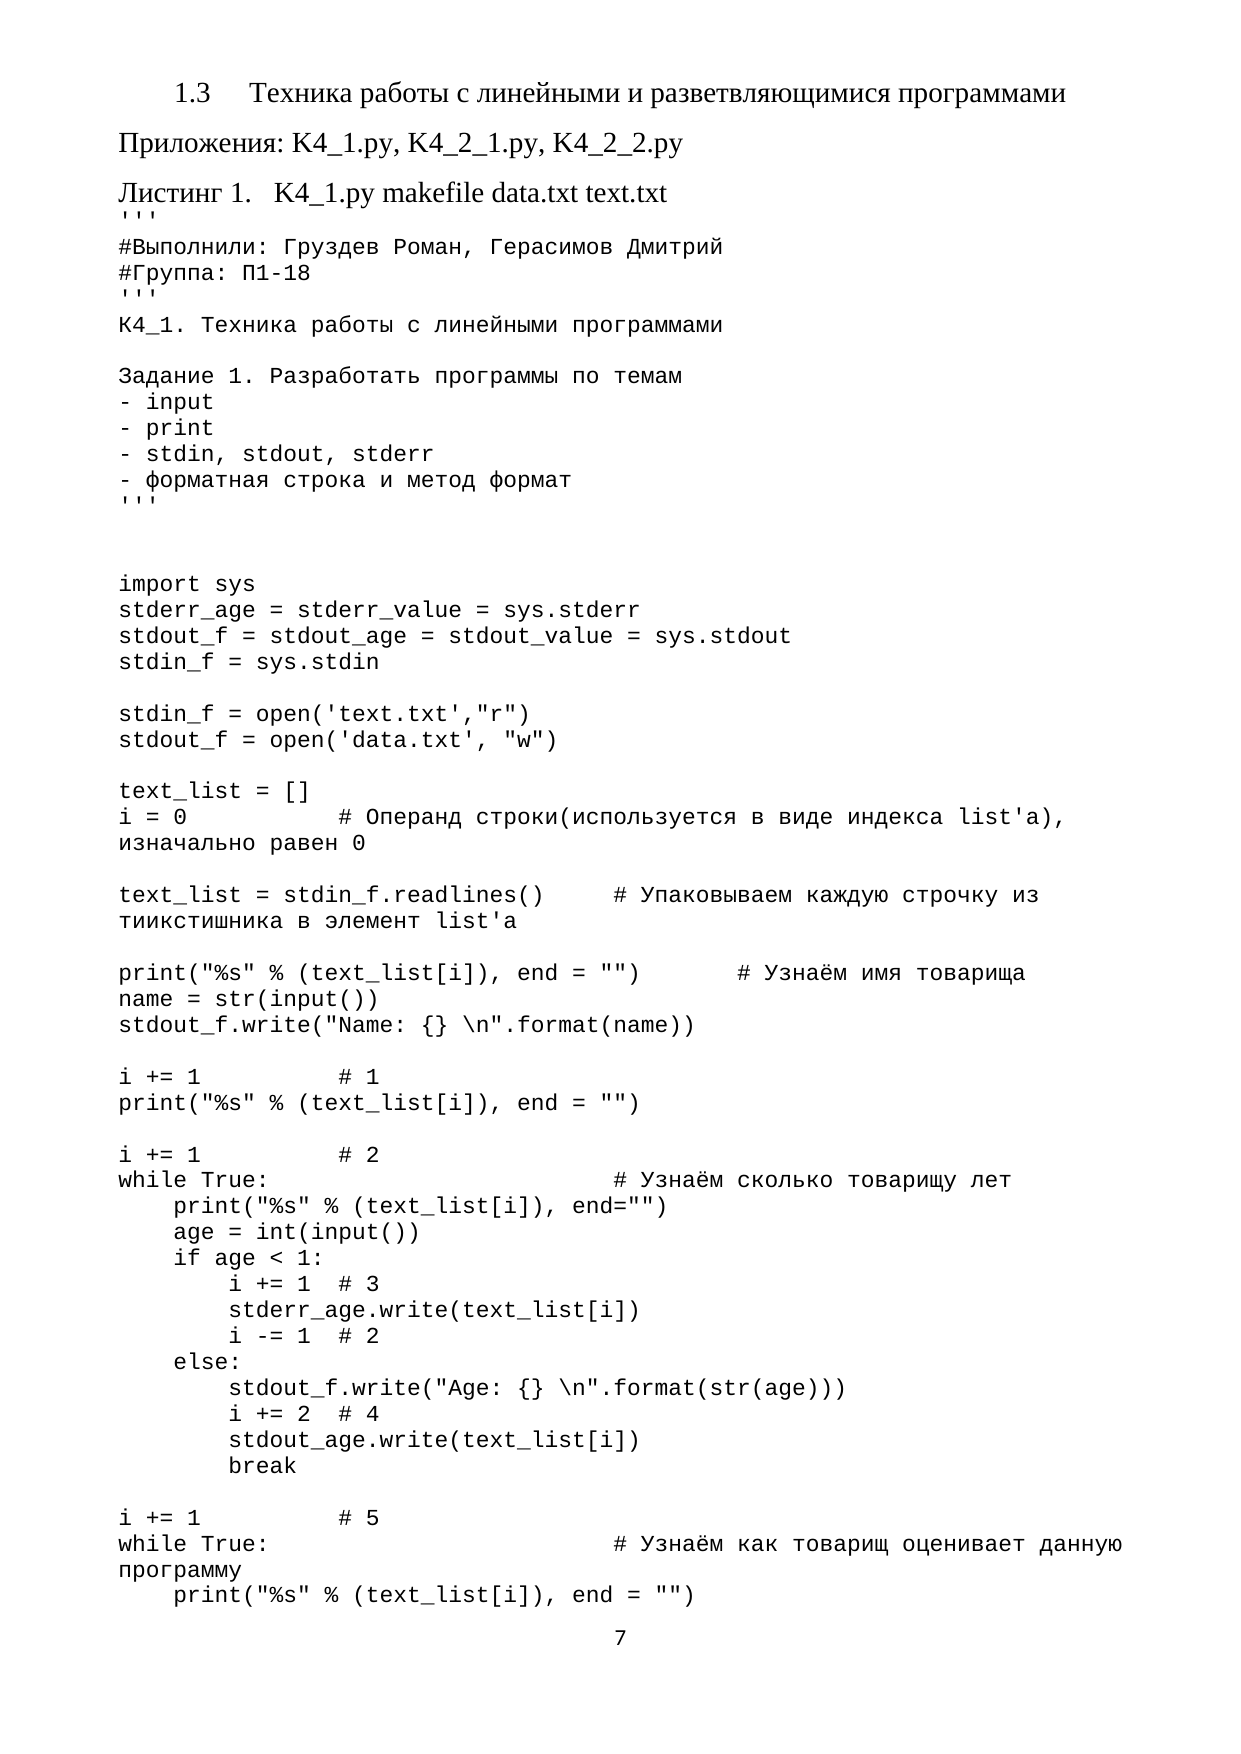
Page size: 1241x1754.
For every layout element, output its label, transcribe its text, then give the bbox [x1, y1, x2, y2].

text print("%s" % (text_list[i]), end="") [118, 1195, 1122, 1221]
text import sys [118, 572, 1122, 598]
text - input [118, 391, 1122, 417]
text Задание 1. Разработать программы по темам [118, 365, 1122, 391]
text ''' [118, 287, 1122, 313]
text i += 2 # 4 [118, 1402, 1122, 1428]
text break [118, 1454, 1122, 1480]
text - форматная строка и метод формат [118, 468, 1122, 494]
text К4_1. Техника работы с линейными программами [118, 313, 1122, 339]
text while True: # Узнаём как товарищ оценивает данную программу [118, 1532, 1122, 1584]
text stdout_f = open('data.txt', "w") [118, 728, 1122, 754]
text else: [118, 1350, 1122, 1376]
text age = int(input()) [118, 1221, 1122, 1247]
text text_list = [] [118, 780, 1122, 806]
text while True: # Узнаём сколько товарищу лет [118, 1169, 1122, 1195]
text stdin_f = sys.stdin [118, 650, 1122, 676]
text #Выполнили: Груздев Роман, Герасимов Дмитрий [118, 235, 1122, 261]
text print("%s" % (text_list[i]), end = "") # Узнаём имя товарища [118, 961, 1122, 987]
text stdout_age.write(text_list[i]) [118, 1428, 1122, 1454]
text ''' [118, 209, 1122, 235]
text i -= 1 # 2 [118, 1324, 1122, 1350]
text print("%s" % (text_list[i]), end = "") [118, 1091, 1122, 1117]
text stdout_f = stdout_age = stdout_value = sys.stdout [118, 624, 1122, 650]
text #Группа: П1-18 [118, 261, 1122, 287]
text i += 1 # 2 [118, 1143, 1122, 1169]
text i += 1 # 3 [118, 1273, 1122, 1298]
text stderr_age.write(text_list[i]) [118, 1298, 1122, 1324]
text stderr_age = stderr_value = sys.stderr [118, 598, 1122, 624]
text i += 1 # 5 [118, 1506, 1122, 1532]
text - stdin, stdout, stderr [118, 443, 1122, 468]
text i += 1 # 1 [118, 1065, 1122, 1091]
text print("%s" % (text_list[i]), end = "") [118, 1584, 1122, 1610]
text text_list = stdin_f.readlines() # Упаковываем каждую строчку из тиикстишника в элемент list'a [118, 883, 1122, 935]
text stdin_f = open('text.txt',"r") [118, 702, 1122, 728]
text if age < 1: [118, 1247, 1122, 1273]
text stdout_f.write("Name: {} \n".format(name)) [118, 1013, 1122, 1039]
subtitle Техника работы с линейными и разветвляющимися программами [118, 75, 1122, 108]
text stdout_f.write("Age: {} \n".format(str(age))) [118, 1376, 1122, 1402]
text - print [118, 417, 1122, 443]
text ''' [118, 494, 1122, 520]
text name = str(input()) [118, 987, 1122, 1013]
text Приложения: K4_1.py, K4_2_1.py, K4_2_2.py [118, 125, 1122, 159]
text Листинг 1. K4_1.py makefile data.txt text.txt [118, 176, 1122, 209]
text i = 0 # Операнд строки(используется в виде индекса list'a), изначально равен 0 [118, 806, 1122, 858]
